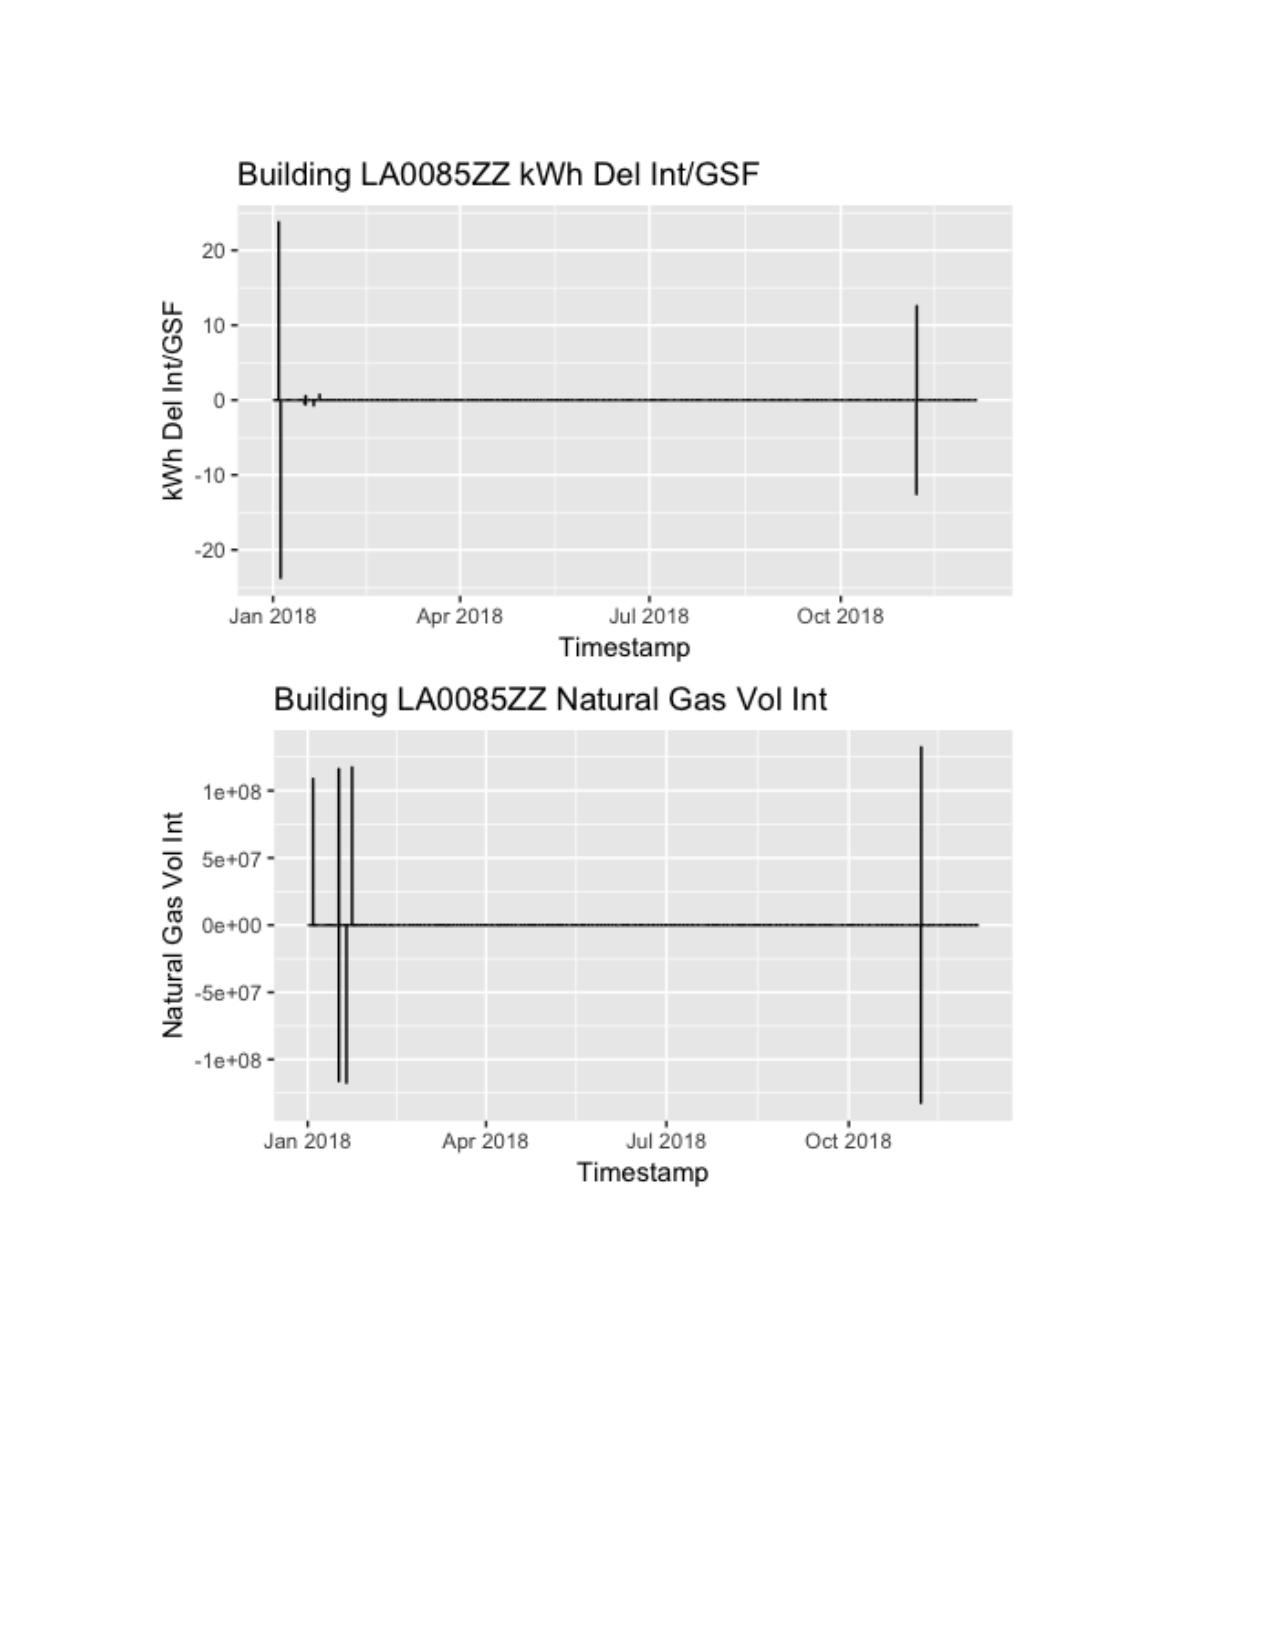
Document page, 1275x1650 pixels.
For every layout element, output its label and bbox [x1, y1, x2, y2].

picture [150, 150, 1025, 1200]
